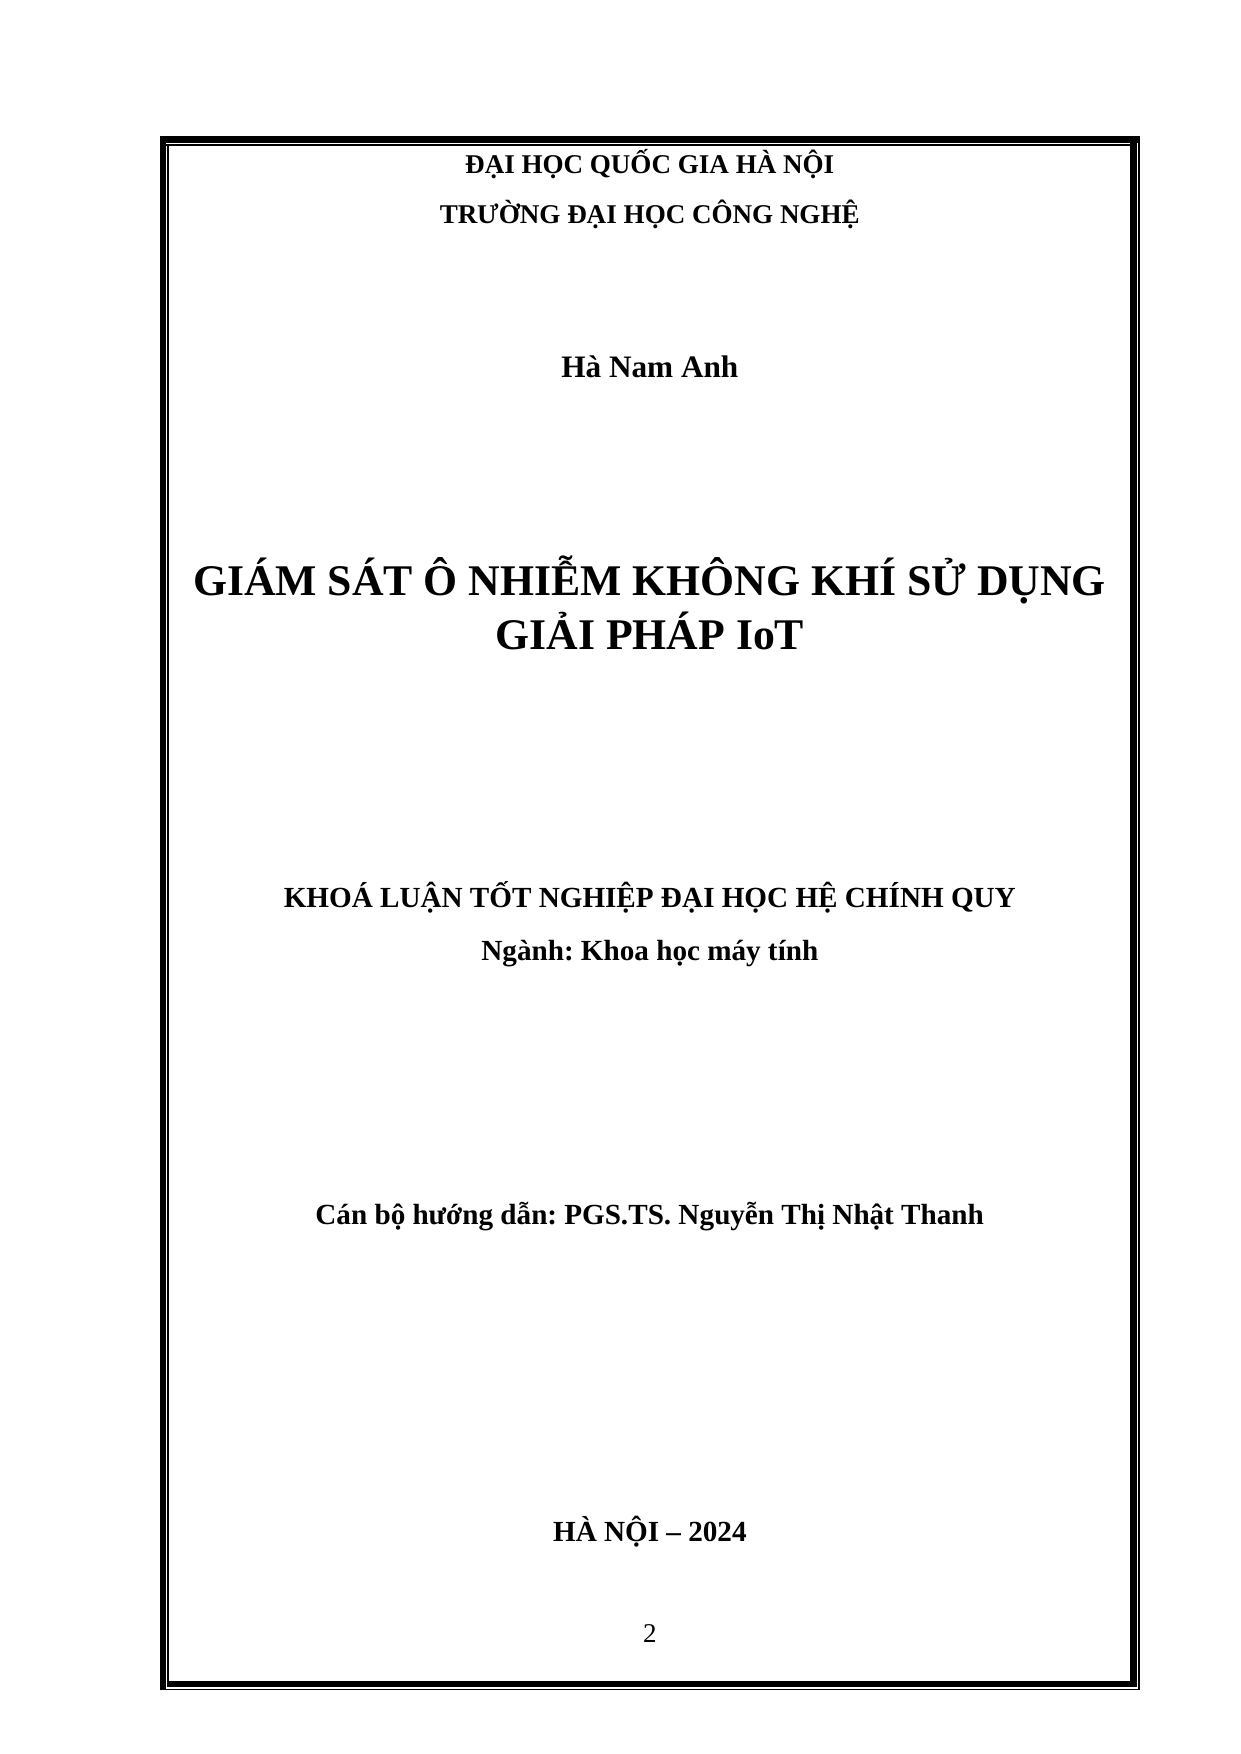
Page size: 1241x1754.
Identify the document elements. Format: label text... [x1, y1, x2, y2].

text Cán bộ hướng dẫn: PGS.TS. Nguyễn Thị Nhật Thanh [177, 1197, 1122, 1231]
text Ngành: Khoa học máy tính [177, 933, 1122, 967]
text KHOÁ LUẬN TỐT NGHIỆP ĐẠI HỌC HỆ CHÍNH QUY [177, 881, 1122, 914]
text Hà Nam Anh [177, 348, 1122, 384]
text ĐẠI HỌC QUỐC GIA HÀ NỘI [177, 148, 1122, 179]
text TRƯỜNG ĐẠI HỌC CÔNG NGHỆ [177, 198, 1122, 229]
text GIÁM SÁT Ô NHIỄM KHÔNG KHÍ SỬ DỤNG GIẢI PHÁP IoT [177, 554, 1122, 659]
text HÀ NỘI – 2024 [177, 1514, 1122, 1548]
